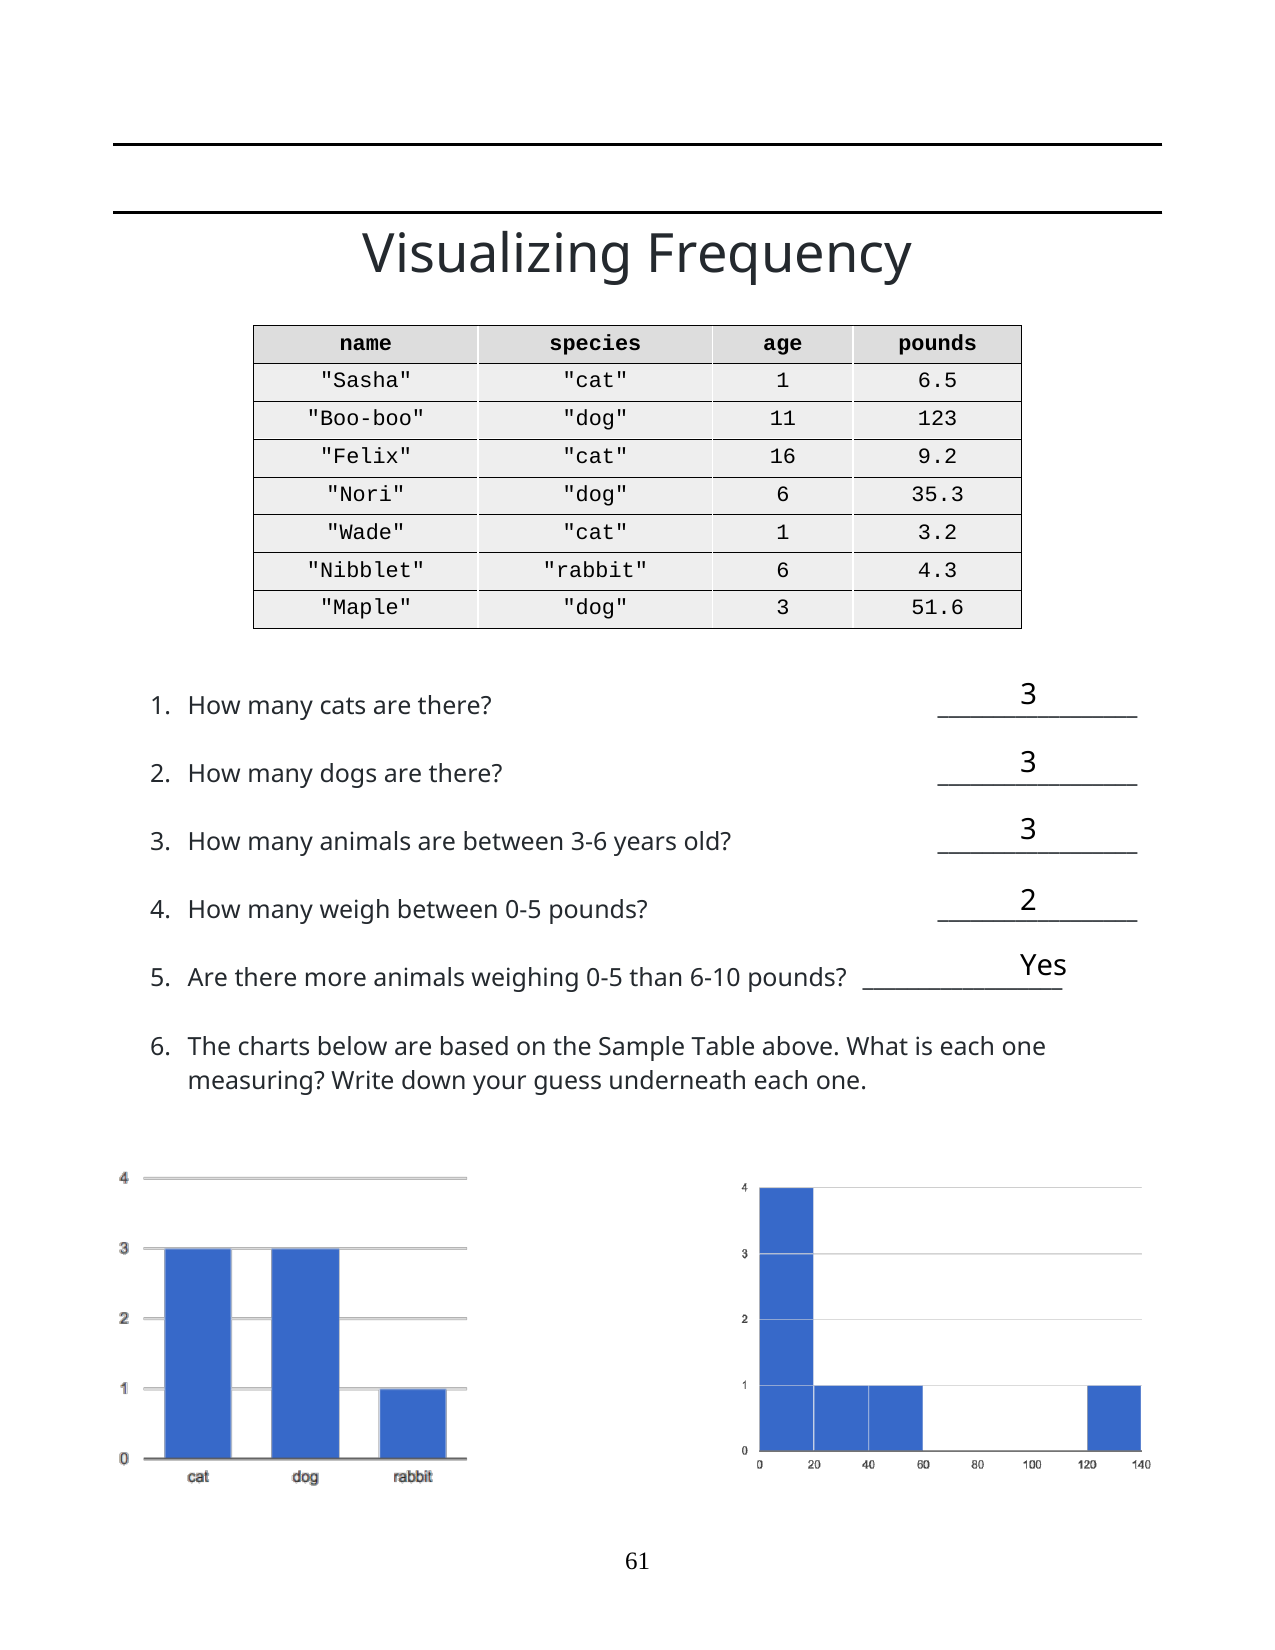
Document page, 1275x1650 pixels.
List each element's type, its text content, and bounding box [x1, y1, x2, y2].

table_cell "dog" [479, 478, 712, 514]
table_header species [479, 326, 712, 363]
table_cell 6.5 [854, 364, 1021, 401]
picture [112, 1167, 476, 1491]
subtitle Visualizing Frequency [112, 214, 1162, 288]
table_cell 16 [713, 440, 852, 476]
table_header age [713, 326, 852, 363]
table_header pounds [854, 326, 1021, 363]
table_cell "Maple" [254, 591, 477, 628]
table_cell 35.3 [854, 478, 1021, 514]
table_cell "rabbit" [479, 553, 712, 590]
table_cell "Nibblet" [254, 553, 477, 590]
table_cell 3 [713, 591, 852, 628]
picture [732, 1164, 1163, 1491]
table_cell "cat" [479, 515, 712, 552]
table_cell "Nori" [254, 478, 477, 514]
table_cell 1 [713, 515, 852, 552]
table_cell "Boo-boo" [254, 402, 477, 438]
table_cell "dog" [479, 402, 712, 438]
list How many dogs are there? __________________ [150, 756, 1162, 790]
table_cell 4.3 [854, 553, 1021, 590]
table_cell "cat" [479, 440, 712, 476]
list How many cats are there? __________________ [150, 688, 1162, 722]
table_cell "Felix" [254, 440, 477, 476]
list The charts below are based on the Sample Table above. What is each one measuring? Write down your guess underneath each one. [150, 1028, 1162, 1096]
table_cell 11 [713, 402, 852, 438]
table_cell "Wade" [254, 515, 477, 552]
table_cell 6 [713, 478, 852, 514]
table_cell 123 [854, 402, 1021, 438]
table_cell 9.2 [854, 440, 1021, 476]
list How many weigh between 0-5 pounds? __________________ [150, 892, 1162, 926]
table_cell "cat" [479, 364, 712, 401]
table_cell 3.2 [854, 515, 1021, 552]
list How many animals are between 3-6 years old? __________________ [150, 824, 1162, 858]
table_cell 1 [713, 364, 852, 401]
table_cell "dog" [479, 591, 712, 628]
table_cell 51.6 [854, 591, 1021, 628]
table_cell 6 [713, 553, 852, 590]
table_header name [254, 326, 477, 363]
list Are there more animals weighing 0-5 than 6-10 pounds? __________________ [150, 960, 1162, 994]
table_cell "Sasha" [254, 364, 477, 401]
